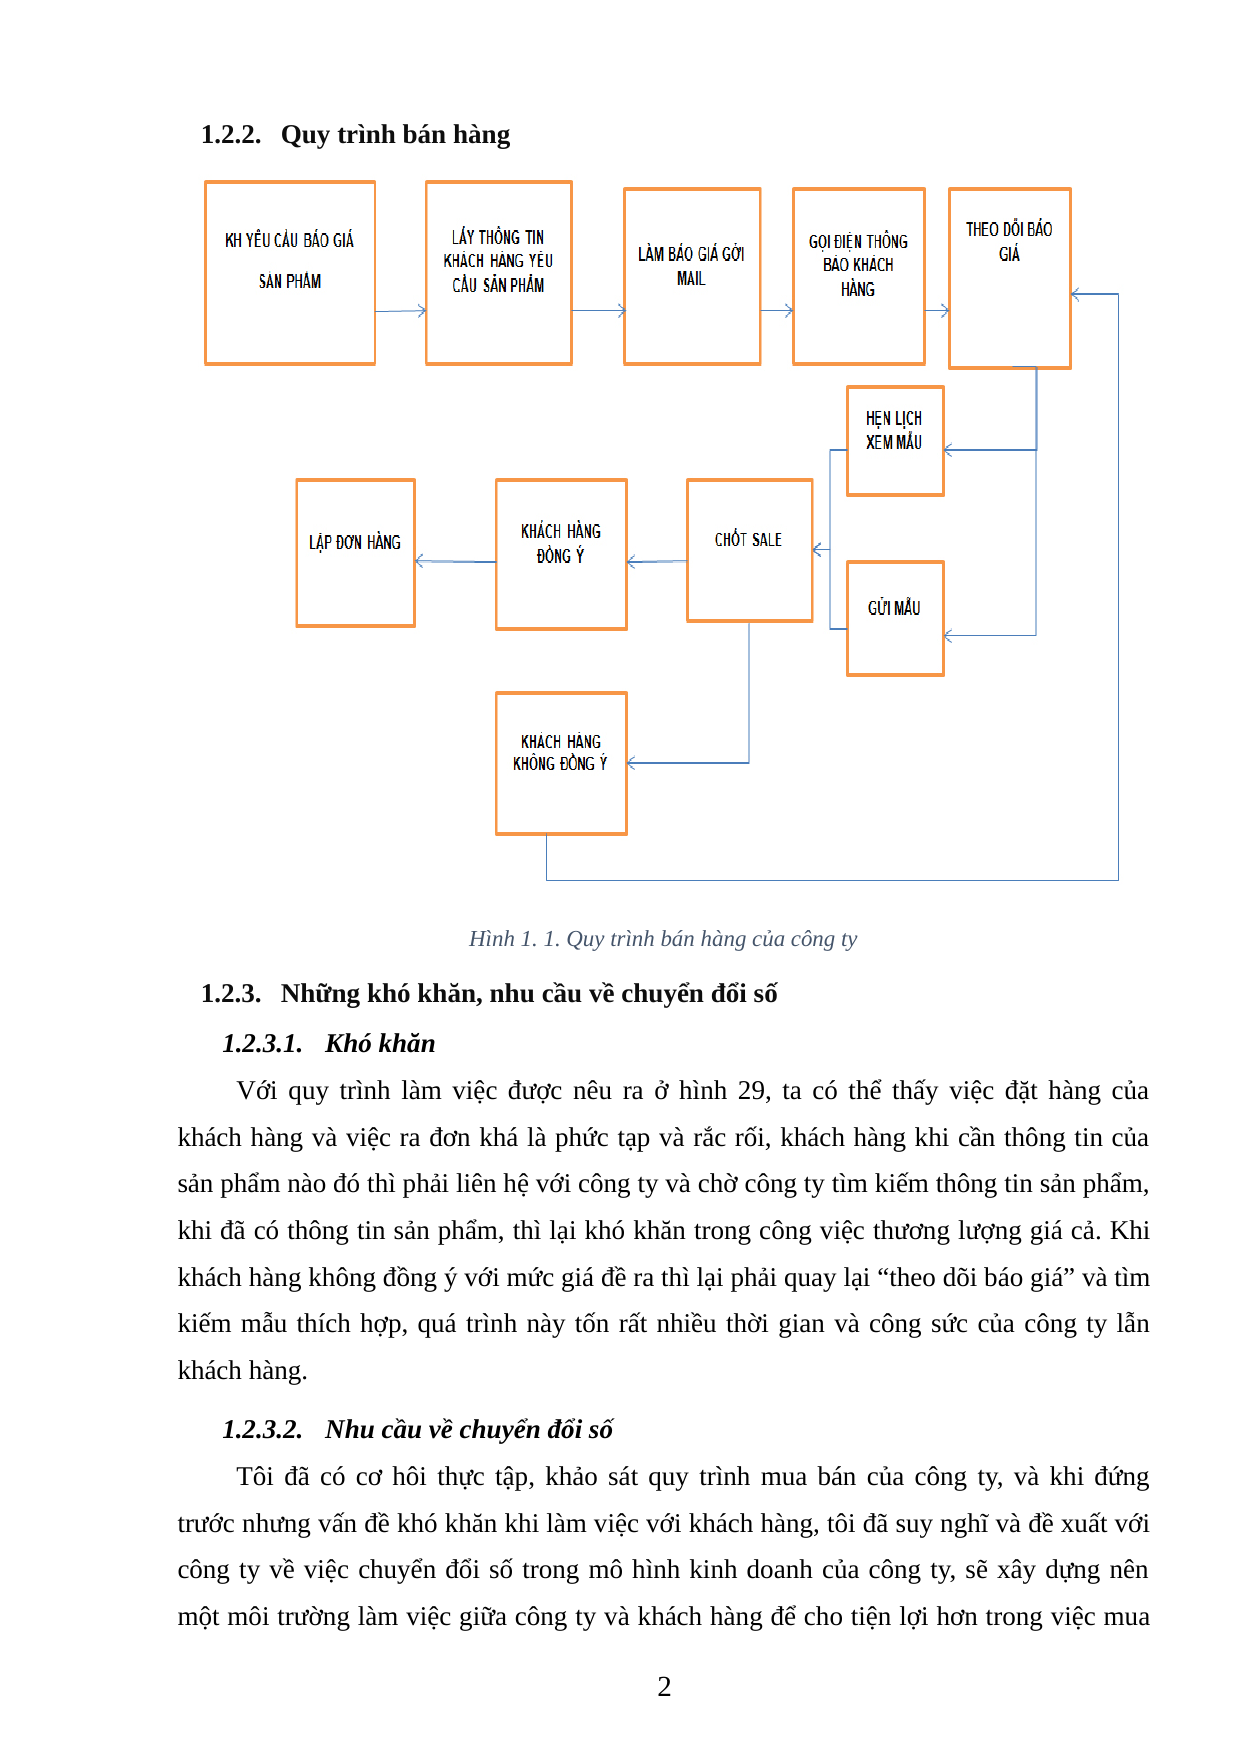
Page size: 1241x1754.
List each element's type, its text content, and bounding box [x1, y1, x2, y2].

text Quy trình bán hàng [201, 118, 1152, 149]
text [177, 1460, 1152, 1631]
text Với quy trình làm việc được nêu ra ở hình 29, ta có thể thấy việc đặt hàng của khách hàng và việc ra đơn khá là phức tạp và rắc rối, khách hàng khi cần thông tin của sản phẩm nào đó thì phải liên hệ với công ty và chờ công ty tìm kiếm thông tin sản phẩm, khi đã có thông tin sản phẩm, thì lại khó khăn trong công việc thương lượng giá cả. Khi khách hàng không đồng ý với mức giá đề ra thì lại phải quay lại “theo dõi báo giá” và tìm kiếm mẫu thích hợp, quá trình này tốn rất nhiều thời gian và công sức của công ty lẫn khách hàng. [177, 1074, 1152, 1385]
picture [190, 164, 1139, 913]
text Khó khăn [222, 1028, 1152, 1059]
text Nhu cầu về chuyển đổi số [222, 1413, 1152, 1444]
text Những khó khăn, nhu cầu về chuyển đổi số [201, 977, 1152, 1008]
text Hình 1. . Quy trình bán hàng của công ty [177, 925, 1152, 952]
